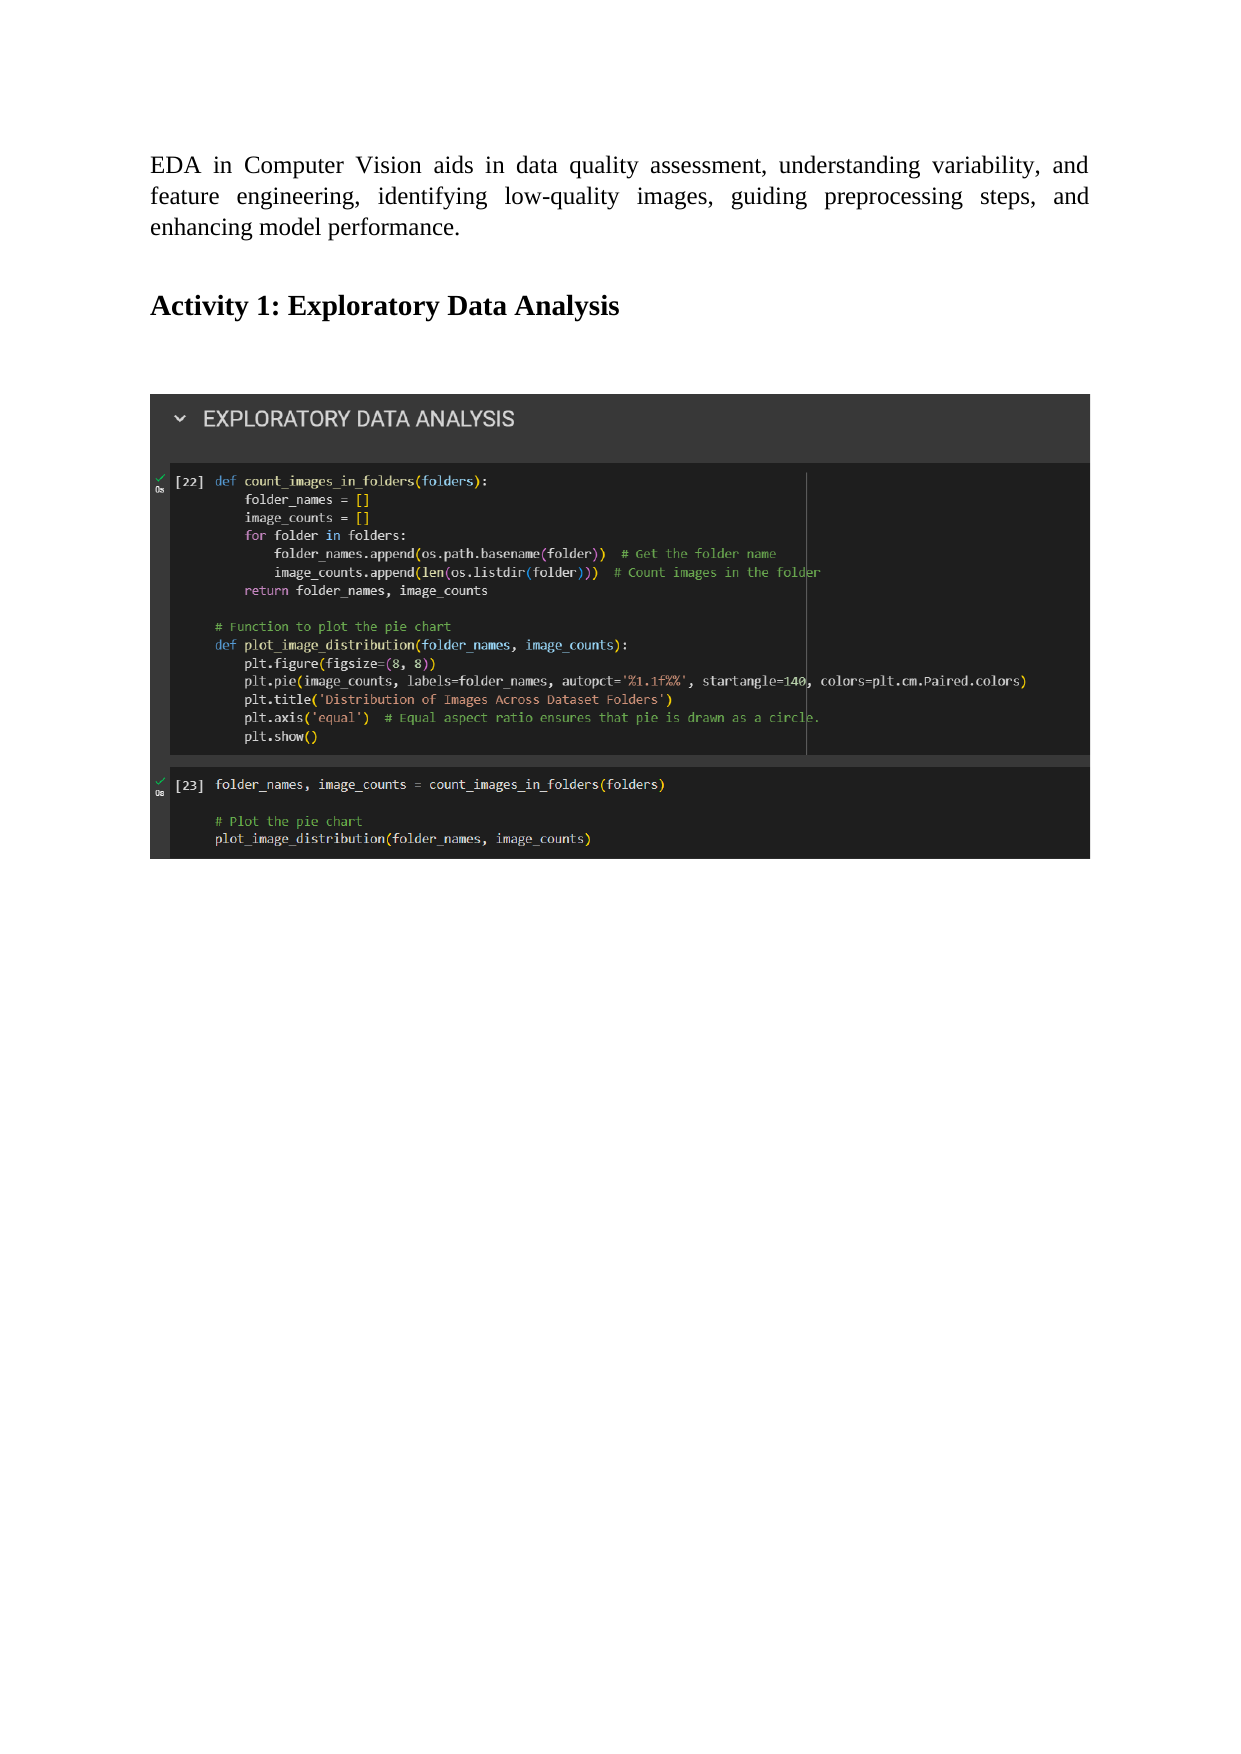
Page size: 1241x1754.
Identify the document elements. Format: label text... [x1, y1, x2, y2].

picture [150, 394, 1091, 859]
text EDA in Computer Vision aids in data quality assessment, understanding variability, and feature engineering, identifying low-quality images, guiding preprocessing steps, and enhancing model performance. [150, 150, 1090, 241]
text Activity 1: Exploratory Data Analysis [150, 288, 1090, 322]
